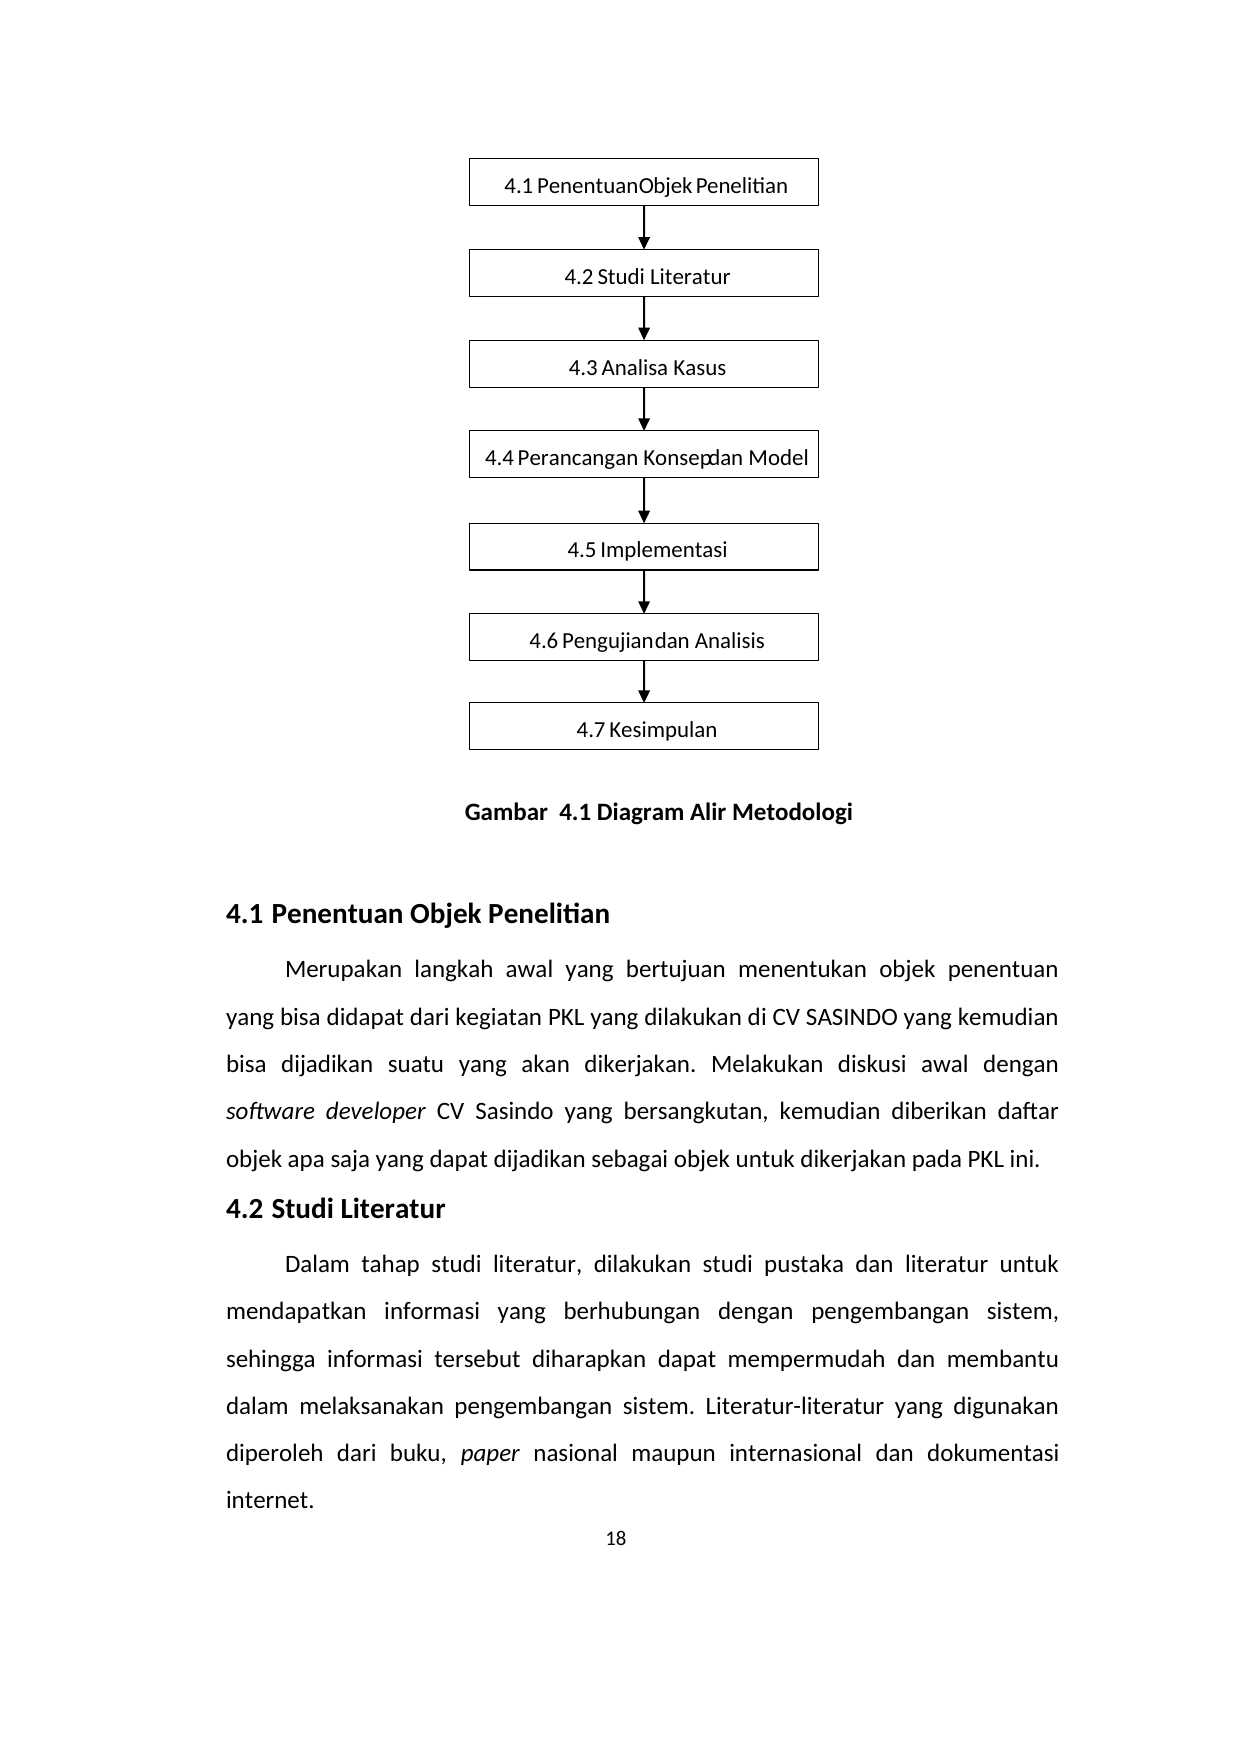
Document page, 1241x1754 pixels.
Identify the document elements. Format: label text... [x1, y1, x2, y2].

picture [470, 531, 819, 562]
text Dalam tahap studi literatur, dilakukan studi pustaka dan literatur untuk mendapatkan informasi yang berhubungan dengan pengembangan sistem, sehingga informasi tersebut diharapkan dapat mempermudah dan membantu dalam melaksanakan pengembangan sistem. Literatur-literatur yang digunakan diperoleh dari buku, paper nasional maupun internasional dan dokumentasi internet. [226, 1248, 1060, 1515]
text Merupakan langkah awal yang bertujuan menentukan objek penentuan yang bisa didapat dari kegiatan PKL yang dilakukan di CV SASINDO yang kemudian bisa dijadikan suatu yang akan dikerjakan. Melakukan diskusi awal dengan software developer CV Sasindo yang bersangkutan, kemudian diberikan daftar objek apa saja yang dapat dijadikan sebagai objek untuk dikerjakan pada PKL ini. [226, 954, 1060, 1173]
picture [470, 167, 819, 198]
picture [470, 710, 819, 742]
picture [470, 257, 819, 289]
subtitle 4.2 Studi Literatur [226, 1190, 1092, 1226]
subtitle Gambar 4.1 Diagram Alir Metodologi [226, 797, 1092, 827]
subtitle 4.1 Penentuan Objek Penelitian [226, 896, 1092, 931]
picture [470, 621, 819, 653]
picture [470, 438, 819, 470]
picture [470, 348, 819, 379]
